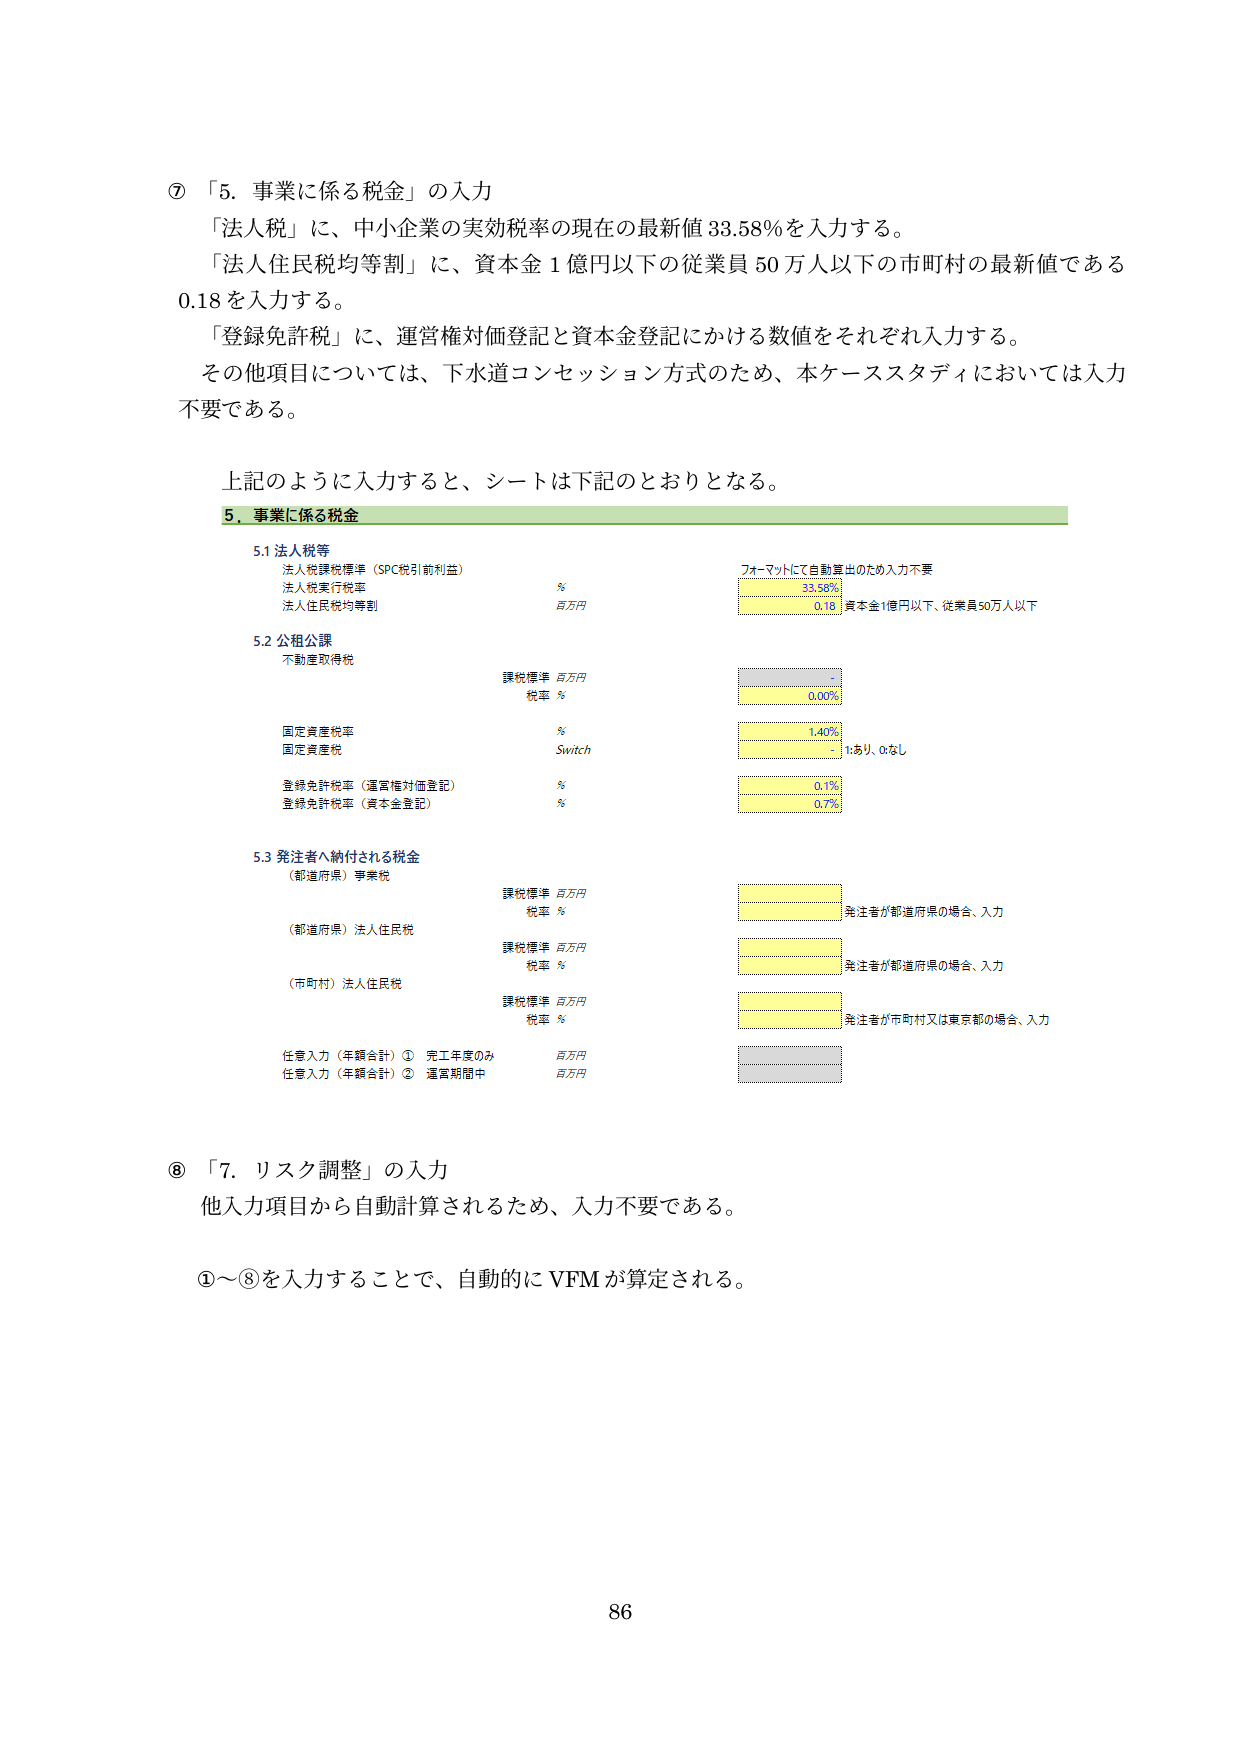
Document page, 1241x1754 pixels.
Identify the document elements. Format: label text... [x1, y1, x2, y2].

picture [221, 502, 1069, 1089]
text 上記のように入力すると、シートは下記のとおりとなる。 [112, 462, 1128, 498]
text 「登録免許税」に、運営権対価登記と資本金登記にかける数値をそれぞれ入力する。 [178, 317, 1128, 353]
text 他入力項目から自動計算されるため、入力不要である。 [178, 1187, 1128, 1223]
text 「法人税」に、中小企業の実効税率の現在の最新値33.58％を入力する。 [178, 208, 1128, 245]
text その他項目については、下水道コンセッション方式のため、本ケーススタディにおいては入力不要である。 [178, 353, 1128, 426]
list 「7．リスク調整」の入力 [167, 1151, 1128, 1187]
text ①～⑧を入力することで、自動的にVFMが算定される。 [196, 1260, 1128, 1296]
text 「法人住民税均等割」に、資本金1億円以下の従業員50万人以下の市町村の最新値である0.18を入力する。 [178, 245, 1128, 317]
list 「5．事業に係る税金」の入力 [167, 172, 1128, 208]
